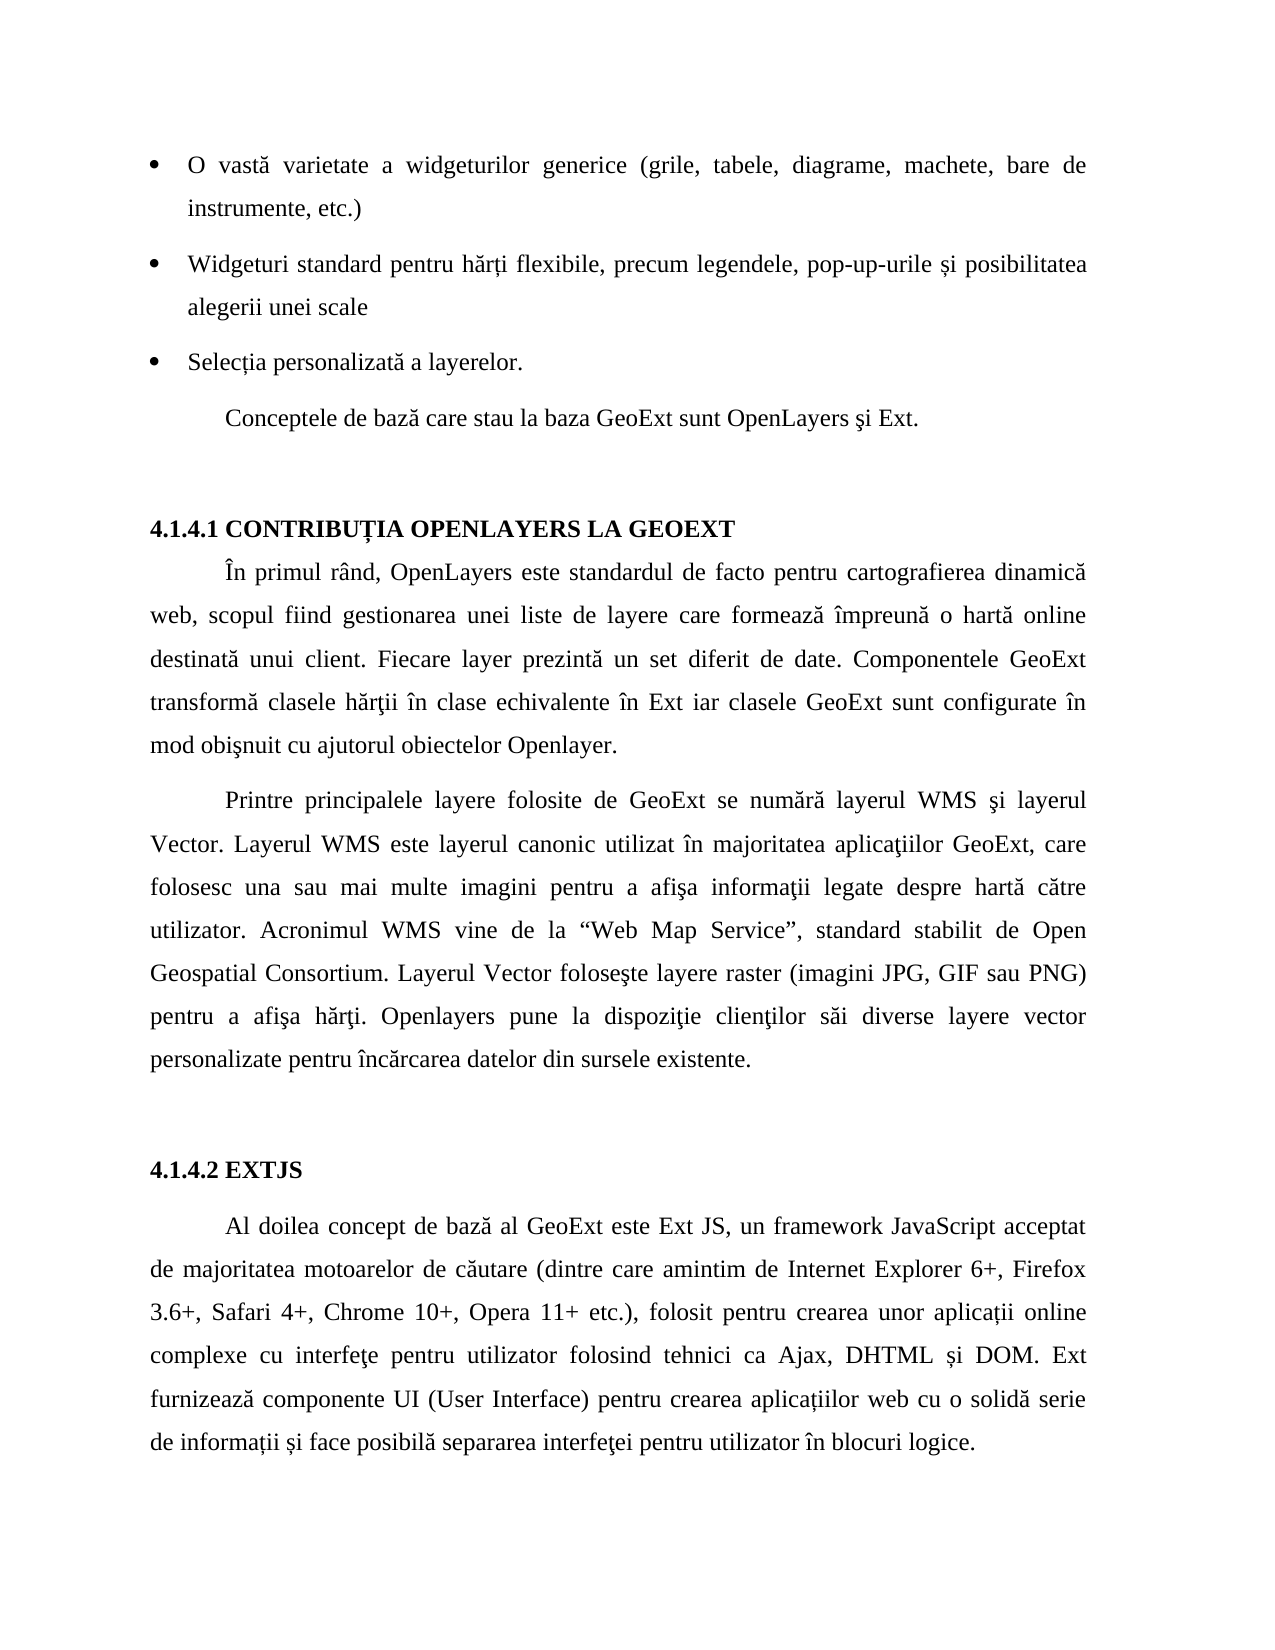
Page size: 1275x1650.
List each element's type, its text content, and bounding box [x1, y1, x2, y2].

text Printre principalele layere folosite de GeoExt se numără layerul WMS şi layerul Vector. Layerul WMS este layerul canonic utilizat în majoritatea aplicaţiilor GeoExt, care folosesc una sau mai multe imagini pentru a afişa informaţii legate despre hartă către utilizator. Acronimul WMS vine de la “Web Map Service”, standard stabilit de Open Geospatial Consortium. Layerul Vector foloseşte layere raster (imagini JPG, GIF sau PNG) pentru a afişa hărţi. Openlayers pune la dispoziţie clienţilor săi diverse layere vector personalizate pentru încărcarea datelor din sursele existente. [150, 786, 1087, 1073]
text 4.1.4.2 EXTJS [150, 1156, 1087, 1184]
list Widgeturi standard pentru hărți flexibile, precum legendele, pop-up-urile și posibilitatea alegerii unei scale [150, 249, 1087, 321]
list Selecția personalizată a layerelor. [150, 347, 1087, 376]
list CONTRIBUȚIA OPENLAYERS LA GEOEXT [150, 514, 1087, 543]
text Al doilea concept de bază al GeoExt este Ext JS, un framework JavaScript acceptat de majoritatea motoarelor de căutare (dintre care amintim de Internet Explorer 6+, Firefox 3.6+, Safari 4+, Chrome 10+, Opera 11+ etc.), folosit pentru crearea unor aplicații online complexe cu interfeţe pentru utilizator folosind tehnici ca Ajax, DHTML și DOM. Ext furnizează componente UI (User Interface) pentru crearea aplicațiilor web cu o solidă serie de informații și face posibilă separarea interfeţei pentru utilizator în blocuri logice. [150, 1211, 1087, 1456]
text Conceptele de bază care stau la baza GeoExt sunt OpenLayers şi Ext. [150, 403, 1087, 432]
list O vastă varietate a widgeturilor generice (grile, tabele, diagrame, machete, bare de instrumente, etc.) [150, 150, 1087, 222]
list În primul rând, OpenLayers este standardul de facto pentru cartografierea dinamică web, scopul fiind gestionarea unei liste de layere care formează împreună o hartă online destinată unui client. Fiecare layer prezintă un set diferit de date. Componentele GeoExt transformă clasele hărţii în clase echivalente în Ext iar clasele GeoExt sunt configurate în mod obişnuit cu ajutorul obiectelor Openlayer. [150, 557, 1087, 759]
